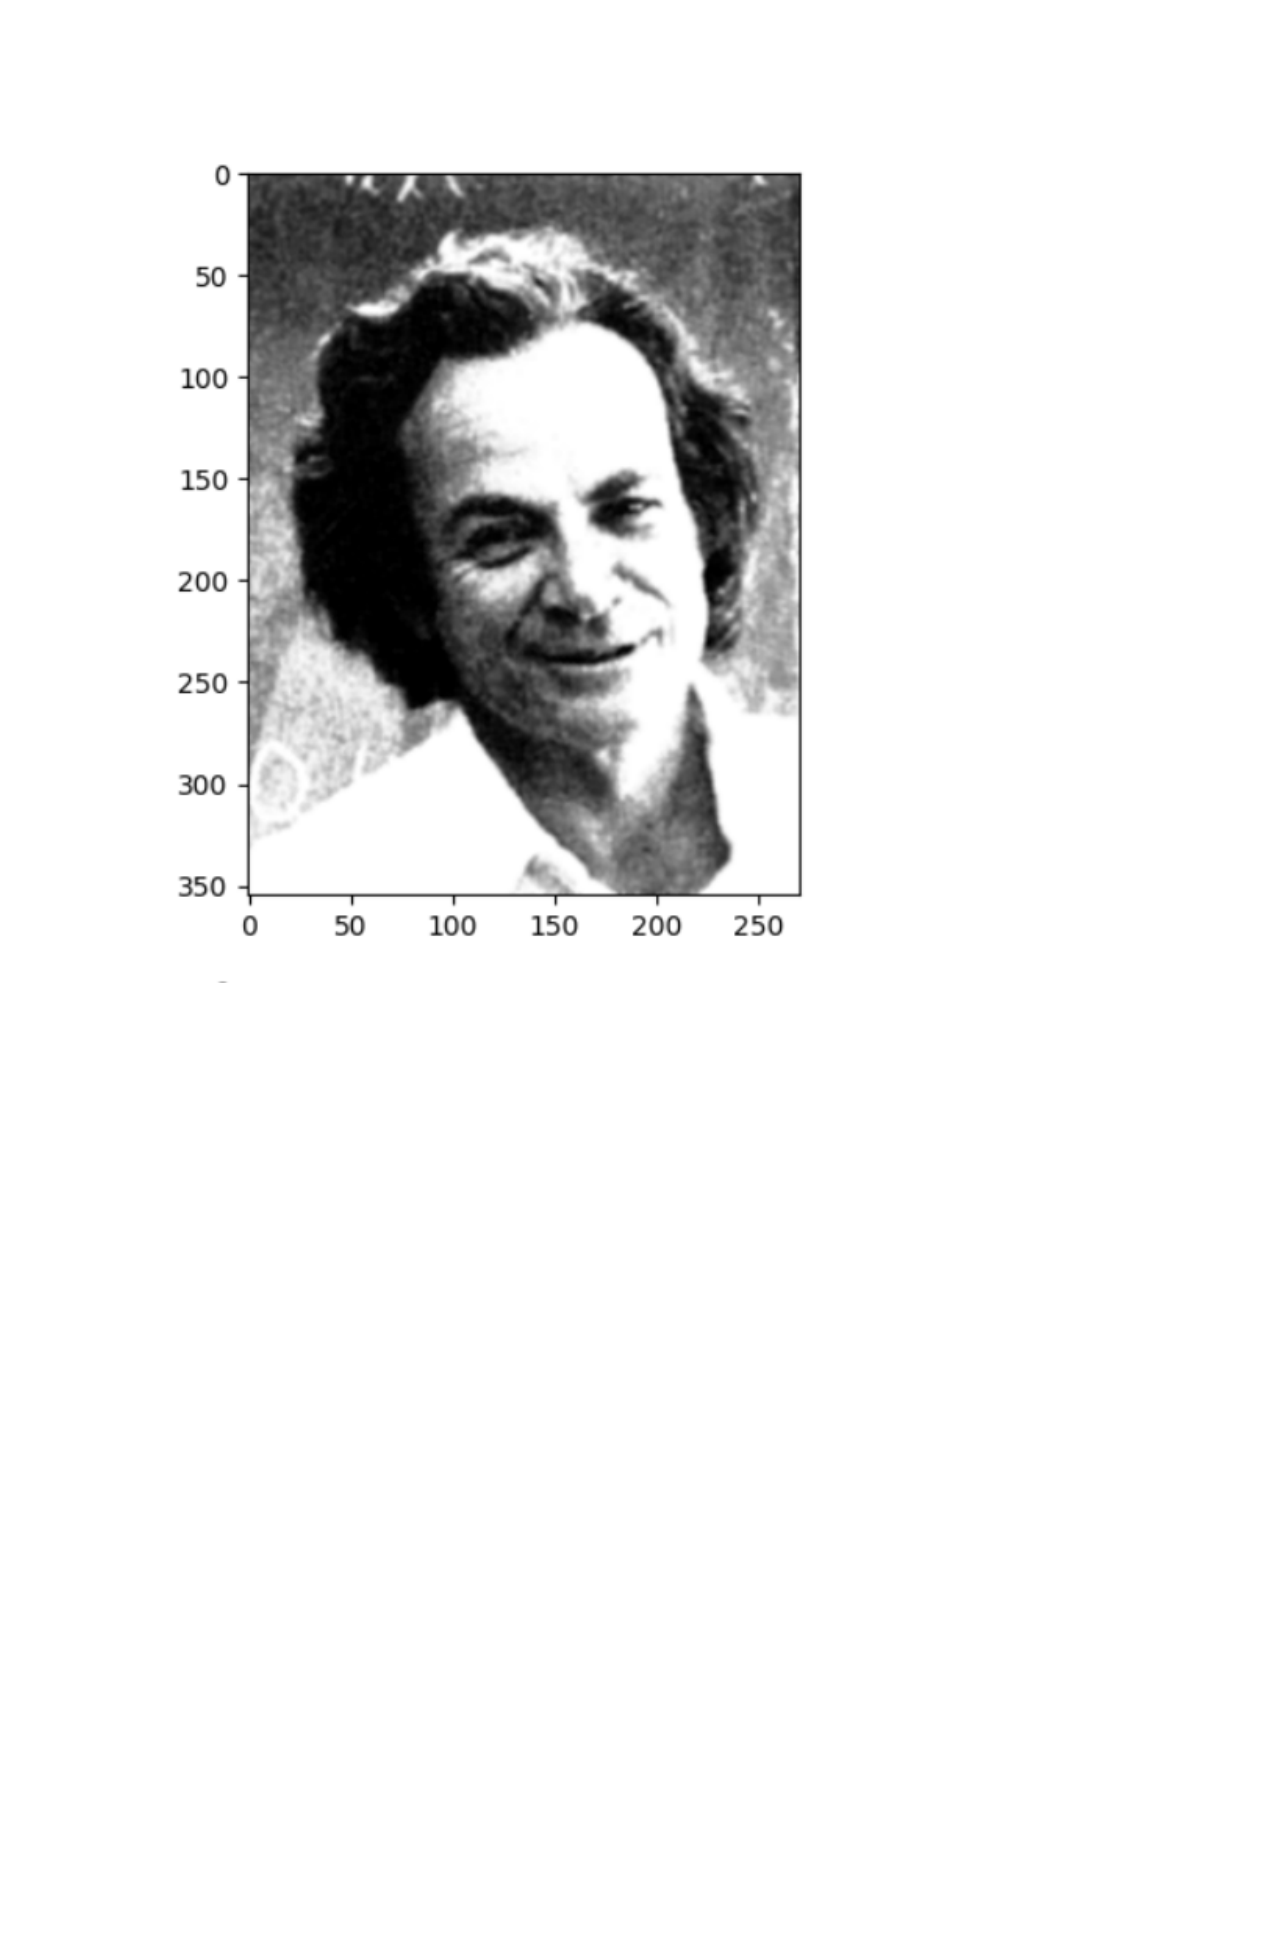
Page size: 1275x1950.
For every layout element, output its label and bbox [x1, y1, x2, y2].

picture [150, 150, 963, 983]
